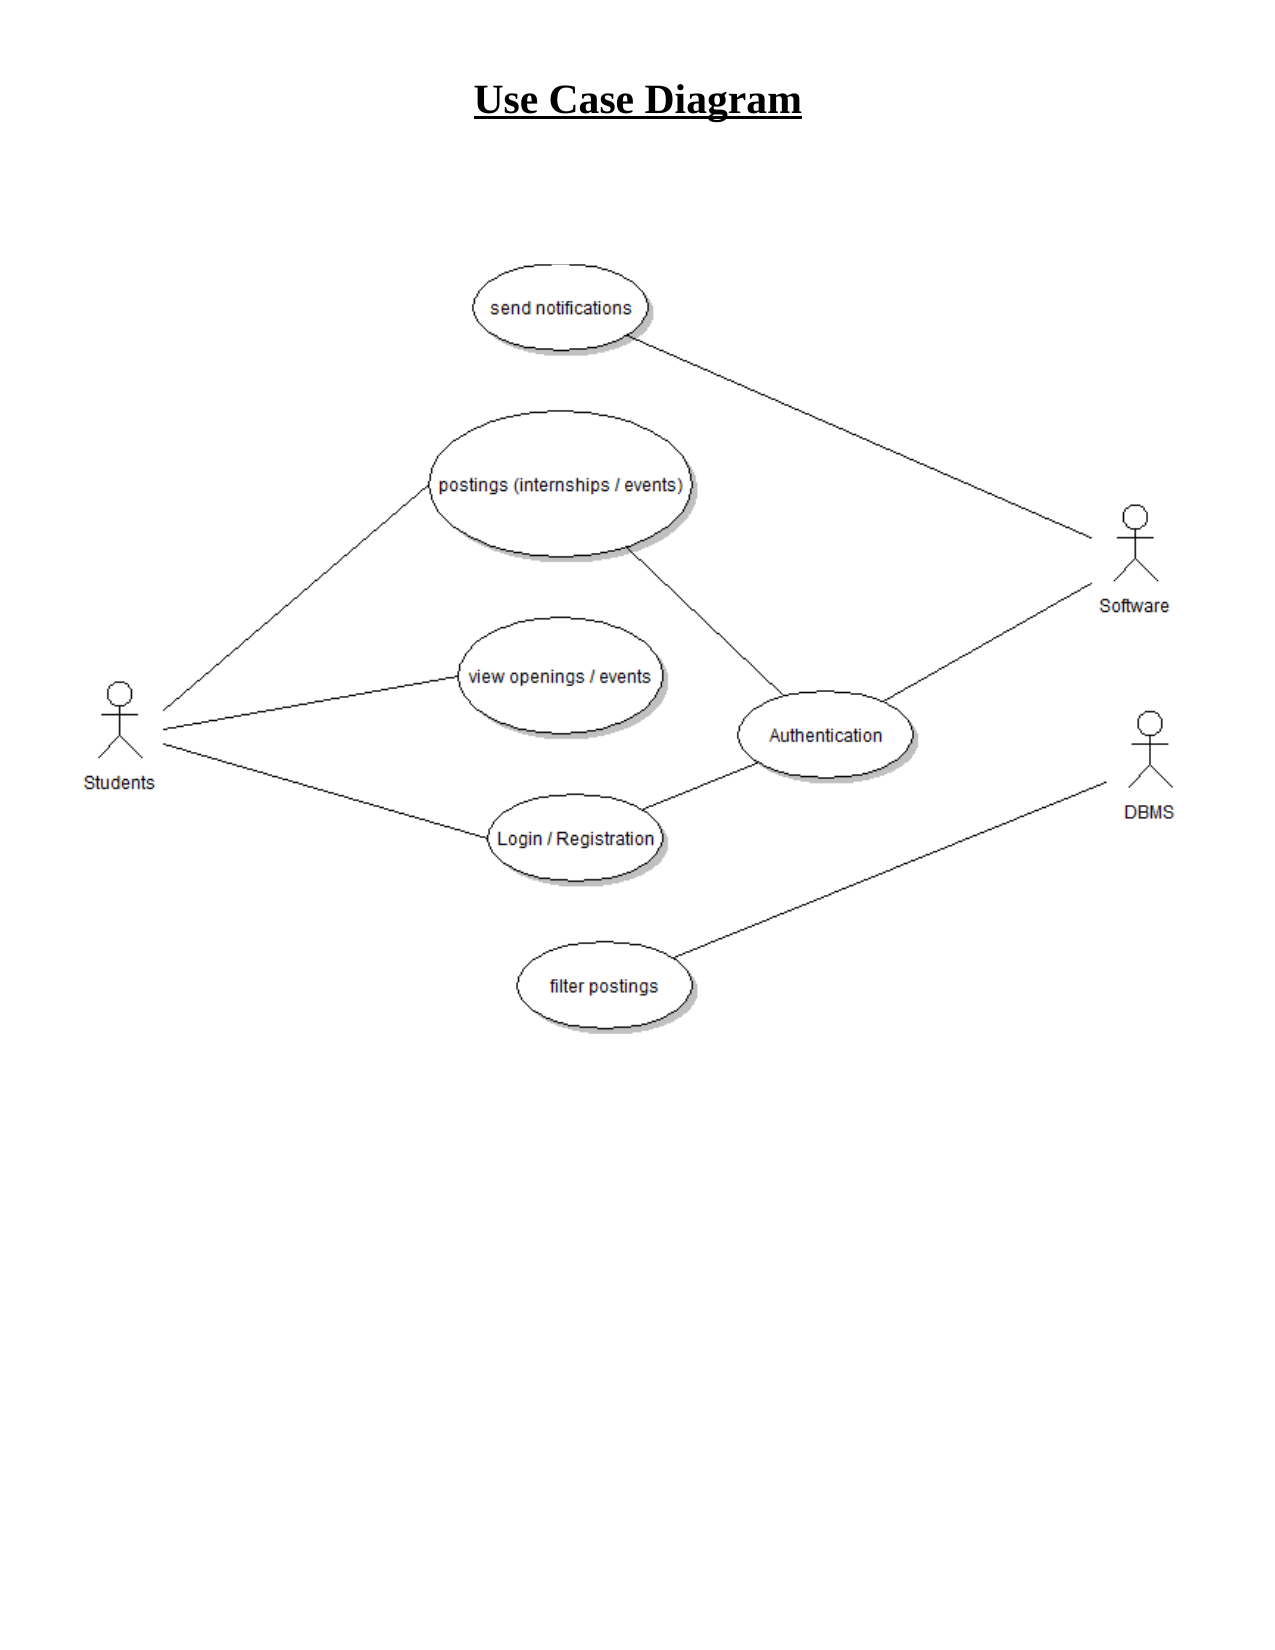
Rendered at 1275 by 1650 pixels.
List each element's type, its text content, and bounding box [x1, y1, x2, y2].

picture [75, 264, 1200, 1037]
text Use Case Diagram [75, 75, 1200, 123]
